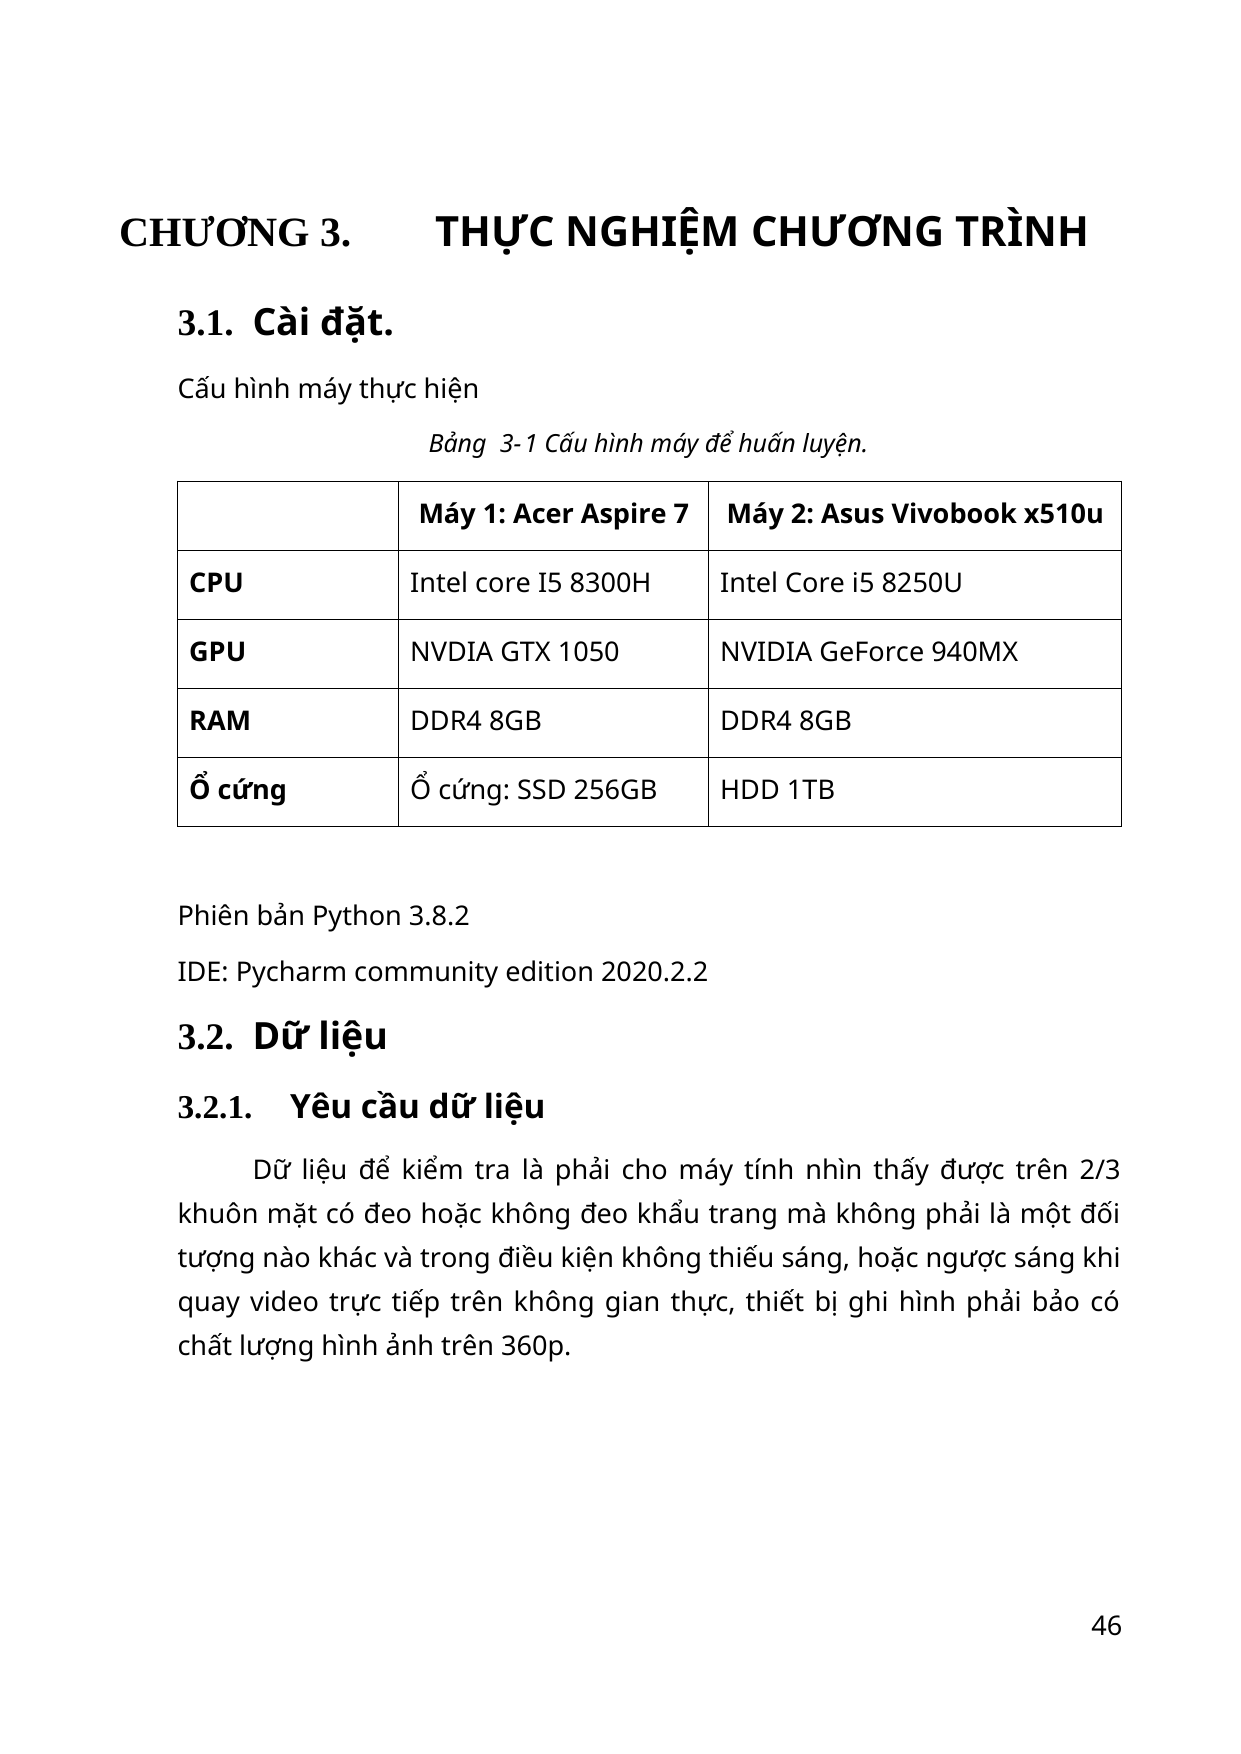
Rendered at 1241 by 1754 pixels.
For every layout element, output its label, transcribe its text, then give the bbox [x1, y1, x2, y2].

table_header [178, 482, 398, 550]
table_cell CPU [178, 551, 398, 619]
text Dữ liệu để kiểm tra là phải cho máy tính nhìn thấy được trên 2/3 khuôn mặt có đeo hoặc không đeo khẩu trang mà không phải là một đối tượng nào khác và trong điều kiện không thiếu sáng, hoặc ngược sáng khi quay video trực tiếp trên không gian thực, thiết bị ghi hình phải bảo có chất lượng hình ảnh trên 360p. [177, 1150, 1122, 1364]
table_cell GPU [178, 620, 398, 688]
table_cell Intel core I5 8300H [399, 551, 708, 619]
text Cấu hình máy thực hiện [177, 369, 1122, 406]
text Phiên bản Python 3.8.2 [177, 896, 1122, 933]
table_cell DDR4 8GB [709, 689, 1121, 757]
table_header Máy 2: Asus Vivobook x510u [709, 482, 1121, 550]
table_cell NVDIA GTX 1050 [399, 620, 708, 688]
subtitle THỰC NGHIỆM CHƯƠNG TRÌNH [207, 202, 1122, 259]
text IDE: Pycharm community edition 2020.2.2 [177, 953, 1122, 990]
subtitle Yêu cầu dữ liệu [177, 1083, 1122, 1129]
subtitle Cài đặt. [177, 295, 1122, 346]
subtitle Dữ liệu [177, 1009, 1122, 1061]
table_cell Ổ cứng: SSD 256GB [399, 758, 708, 826]
table_cell NVIDIA GeForce 940MX [709, 620, 1121, 688]
table_header Máy 1: Acer Aspire 7 [399, 482, 708, 550]
table_cell RAM [178, 689, 398, 757]
table_cell HDD 1TB [709, 758, 1121, 826]
table_cell Ổ cứng [178, 758, 398, 826]
table_cell Intel Core i5 8250U [709, 551, 1121, 619]
table_cell DDR4 8GB [399, 689, 708, 757]
